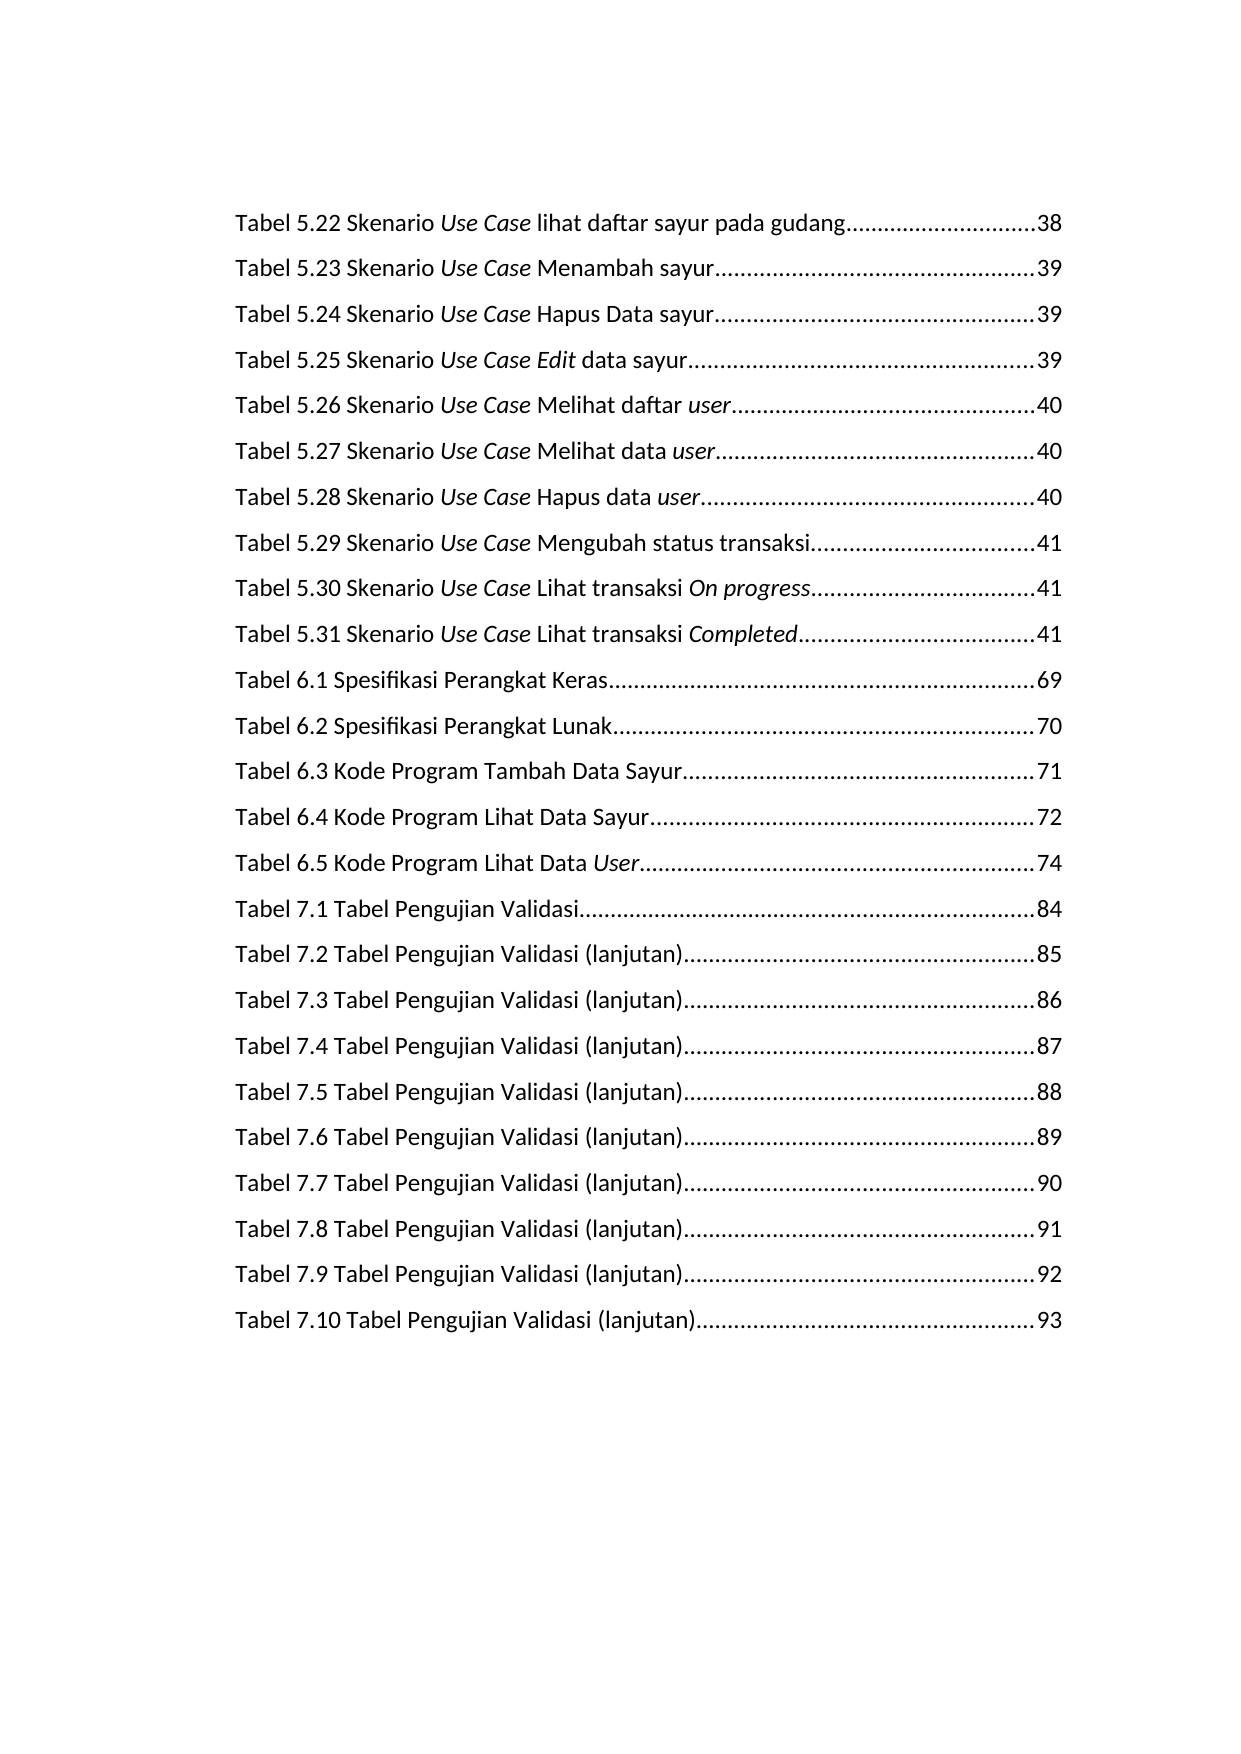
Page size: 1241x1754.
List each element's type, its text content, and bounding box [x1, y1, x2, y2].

text Tabel 5.28 Skenario Use Case Hapus data user 40 [235, 481, 1063, 512]
text Tabel 7.6 Tabel Pengujian Validasi (lanjutan) 89 [235, 1121, 1063, 1152]
text Tabel 5.23 Skenario Use Case Menambah sayur. 39 [235, 252, 1063, 283]
text Tabel 5.29 Skenario Use Case Mengubah status transaksi. 41 [235, 527, 1063, 557]
text Tabel 7.10 Tabel Pengujian Validasi (lanjutan) 93 [235, 1304, 1063, 1335]
text Tabel 7.4 Tabel Pengujian Validasi (lanjutan) 87 [235, 1030, 1063, 1060]
text Tabel 6.4 Kode Program Lihat Data Sayur 72 [235, 801, 1063, 832]
text Tabel 6.1 Spesifikasi Perangkat Keras 69 [235, 664, 1063, 694]
text Tabel 5.30 Skenario Use Case Lihat transaksi On progress. 41 [235, 573, 1063, 603]
text Tabel 5.24 Skenario Use Case Hapus Data sayur 39 [235, 298, 1063, 329]
text Tabel 7.5 Tabel Pengujian Validasi (lanjutan) 88 [235, 1076, 1063, 1106]
text Tabel 7.1 Tabel Pengujian Validasi 84 [235, 893, 1063, 923]
text Tabel 6.3 Kode Program Tambah Data Sayur 71 [235, 756, 1063, 786]
text Tabel 5.31 Skenario Use Case Lihat transaksi Completed. 41 [235, 618, 1063, 649]
text Tabel 6.5 Kode Program Lihat Data User 74 [235, 847, 1063, 877]
text Tabel 7.8 Tabel Pengujian Validasi (lanjutan) 91 [235, 1213, 1063, 1243]
text Tabel 7.3 Tabel Pengujian Validasi (lanjutan) 86 [235, 984, 1063, 1015]
text Tabel 5.26 Skenario Use Case Melihat daftar user 40 [235, 390, 1063, 420]
text Tabel 6.2 Spesifikasi Perangkat Lunak 70 [235, 710, 1063, 740]
text Tabel 7.9 Tabel Pengujian Validasi (lanjutan) 92 [235, 1258, 1063, 1289]
text Tabel 7.2 Tabel Pengujian Validasi (lanjutan) 85 [235, 938, 1063, 969]
text Tabel 5.22 Skenario Use Case lihat daftar sayur pada gudang. 38 [235, 207, 1063, 237]
text Tabel 7.7 Tabel Pengujian Validasi (lanjutan) 90 [235, 1167, 1063, 1198]
text Tabel 5.27 Skenario Use Case Melihat data user 40 [235, 435, 1063, 466]
text Tabel 5.25 Skenario Use Case Edit data sayur 39 [235, 344, 1063, 374]
